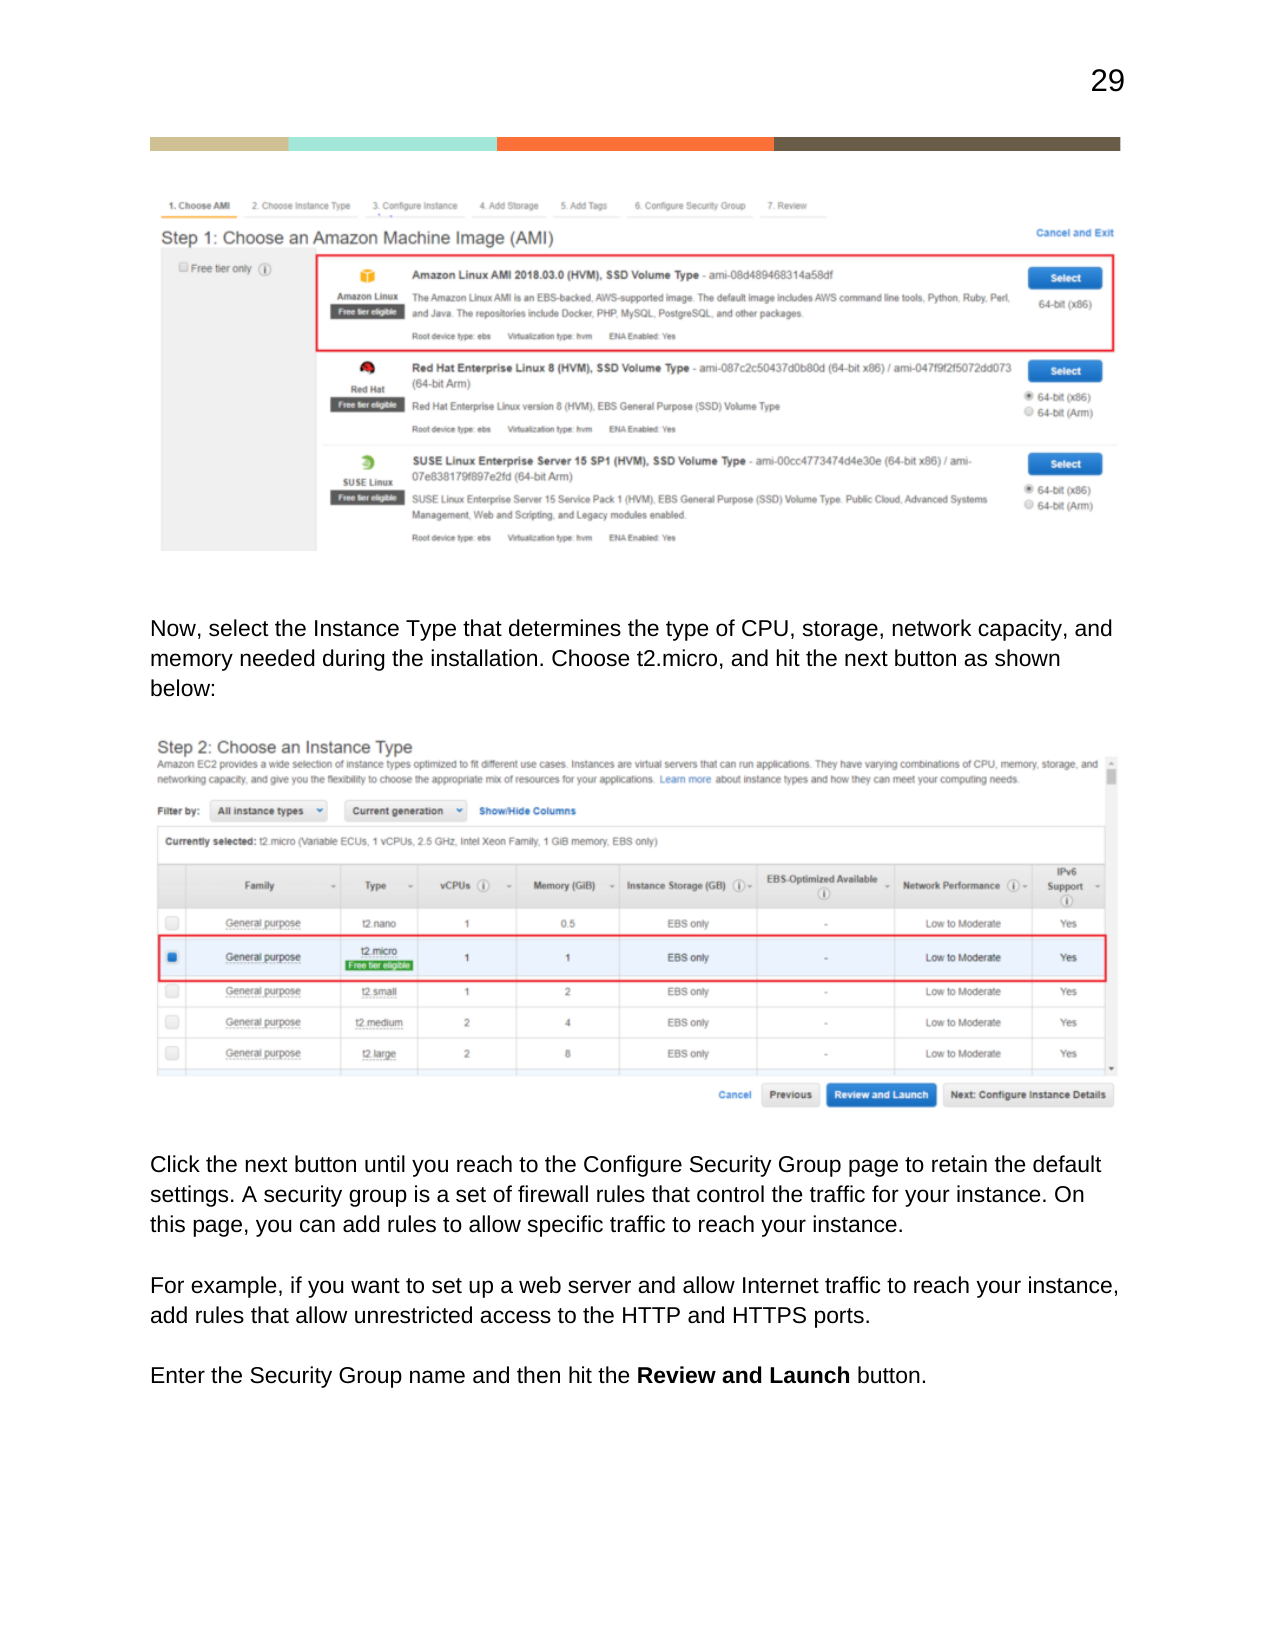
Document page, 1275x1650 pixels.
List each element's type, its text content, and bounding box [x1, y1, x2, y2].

text For example, if you want to set up a web server and allow Internet traffic to reach your instance, add rules that allow unrestricted access to the HTTP and HTTPS ports. [150, 1272, 1125, 1328]
picture [150, 188, 1125, 551]
text Enter the Security Group name and then hit the Review and Launch button. [150, 1362, 1125, 1389]
picture [150, 735, 1125, 1117]
text Click the next button until you reach to the Configure Security Group page to retain the default settings. A security group is a set of firewall rules that control the traffic for your instance. On this page, you can add rules to allow specific traffic to reach your instance. [150, 1151, 1125, 1238]
text Now, select the Instance Type that determines the type of CPU, storage, network capacity, and memory needed during the installation. Choose t2.micro, and hit the next button as shown below: [150, 615, 1125, 702]
picture [150, 137, 1121, 151]
